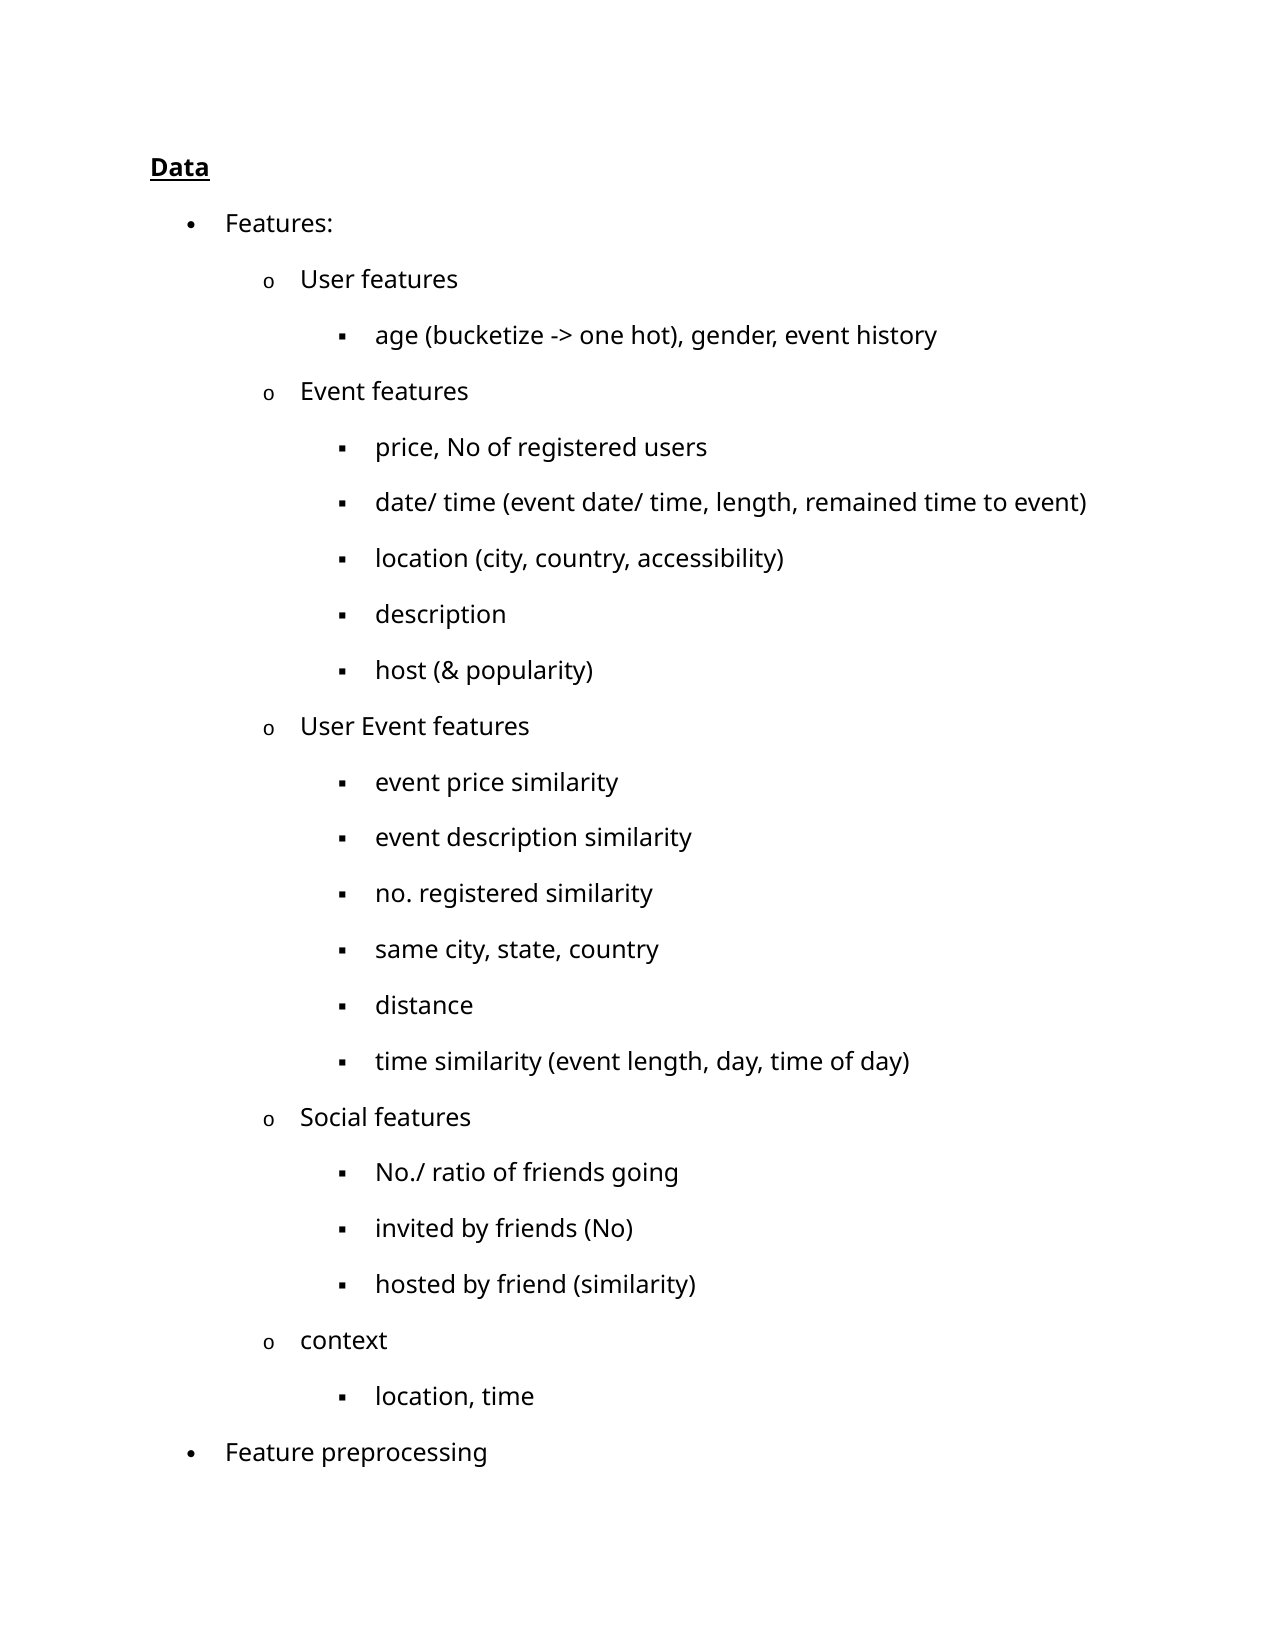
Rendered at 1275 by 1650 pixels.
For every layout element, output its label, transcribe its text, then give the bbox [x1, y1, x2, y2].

list location (city, country, accessibility) [337, 541, 1125, 575]
list same city, state, country [337, 932, 1125, 966]
text Data [150, 150, 1125, 184]
list event price similarity [337, 764, 1125, 798]
list hosted by friend (similarity) [337, 1267, 1125, 1301]
list location, time [337, 1378, 1125, 1412]
list time similarity (event length, day, time of day) [337, 1043, 1125, 1077]
list Social features [262, 1099, 1125, 1133]
list Feature preprocessing [187, 1434, 1125, 1468]
list date/ time (event date/ time, length, remained time to event) [337, 485, 1125, 519]
list age (bucketize -> one hot), gender, event history [337, 317, 1125, 352]
list event description similarity [337, 820, 1125, 854]
list price, No of registered users [337, 429, 1125, 463]
list description [337, 597, 1125, 631]
list No./ ratio of friends going [337, 1155, 1125, 1189]
list User Event features [262, 708, 1125, 742]
list context [262, 1322, 1125, 1357]
list distance [337, 987, 1125, 1022]
list host (& popularity) [337, 652, 1125, 687]
list Event features [262, 373, 1125, 407]
list User features [262, 262, 1125, 296]
list invited by friends (No) [337, 1211, 1125, 1245]
list no. registered similarity [337, 876, 1125, 910]
list Features: [187, 206, 1125, 240]
